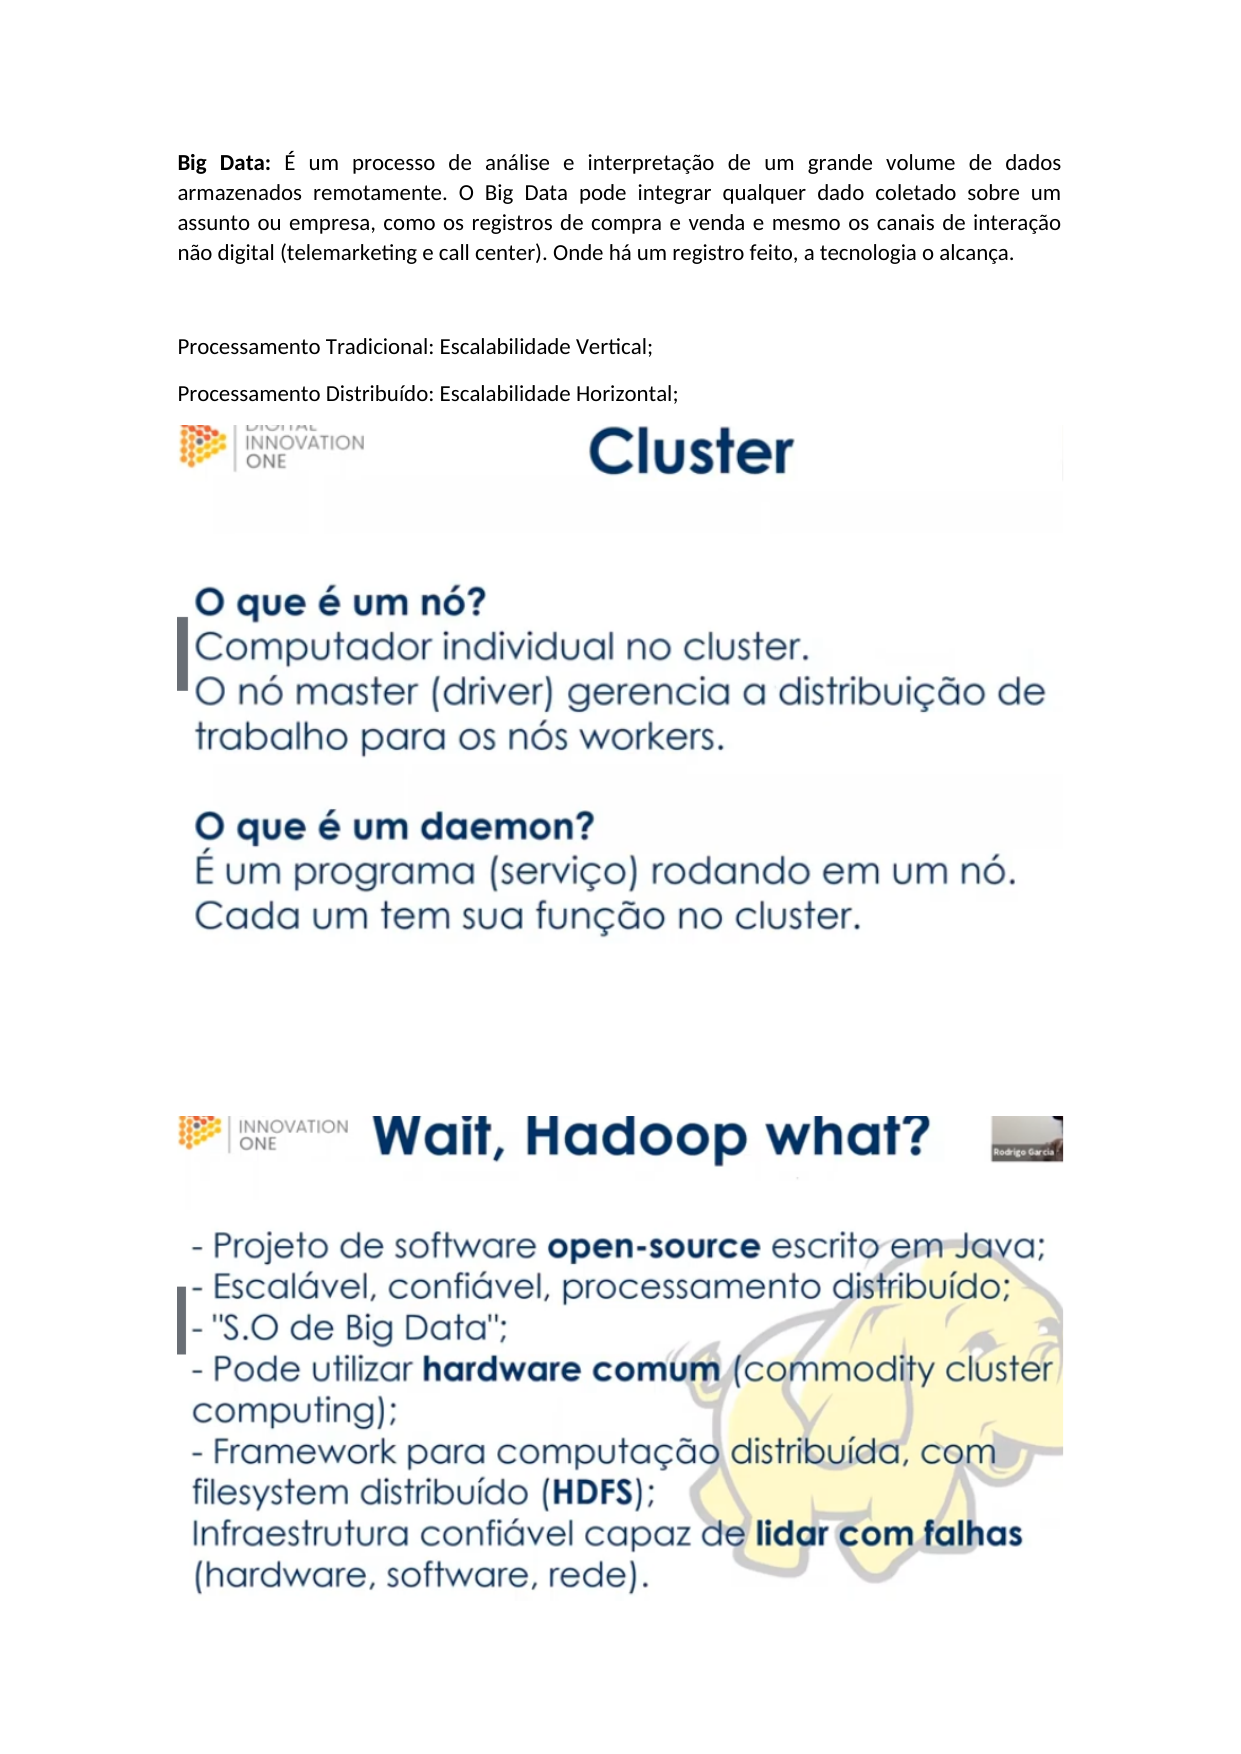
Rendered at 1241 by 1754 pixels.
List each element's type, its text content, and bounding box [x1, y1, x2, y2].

text Processamento Distribuído: Escalabilidade Horizontal; [177, 379, 1063, 407]
text Big Data: É um processo de análise e interpretação de um grande volume de dados armazenados remotamente. O Big Data pode integrar qualquer dado coletado sobre um assunto ou empresa, como os registros de compra e venda e mesmo os canais de interação não digital (telemarketing e call center). Onde há um registro feito, a tecnologia o alcança. [177, 148, 1063, 266]
picture [177, 425, 1064, 957]
picture [177, 1116, 1064, 1601]
text Processamento Tradicional: Escalabilidade Vertical; [177, 332, 1063, 360]
